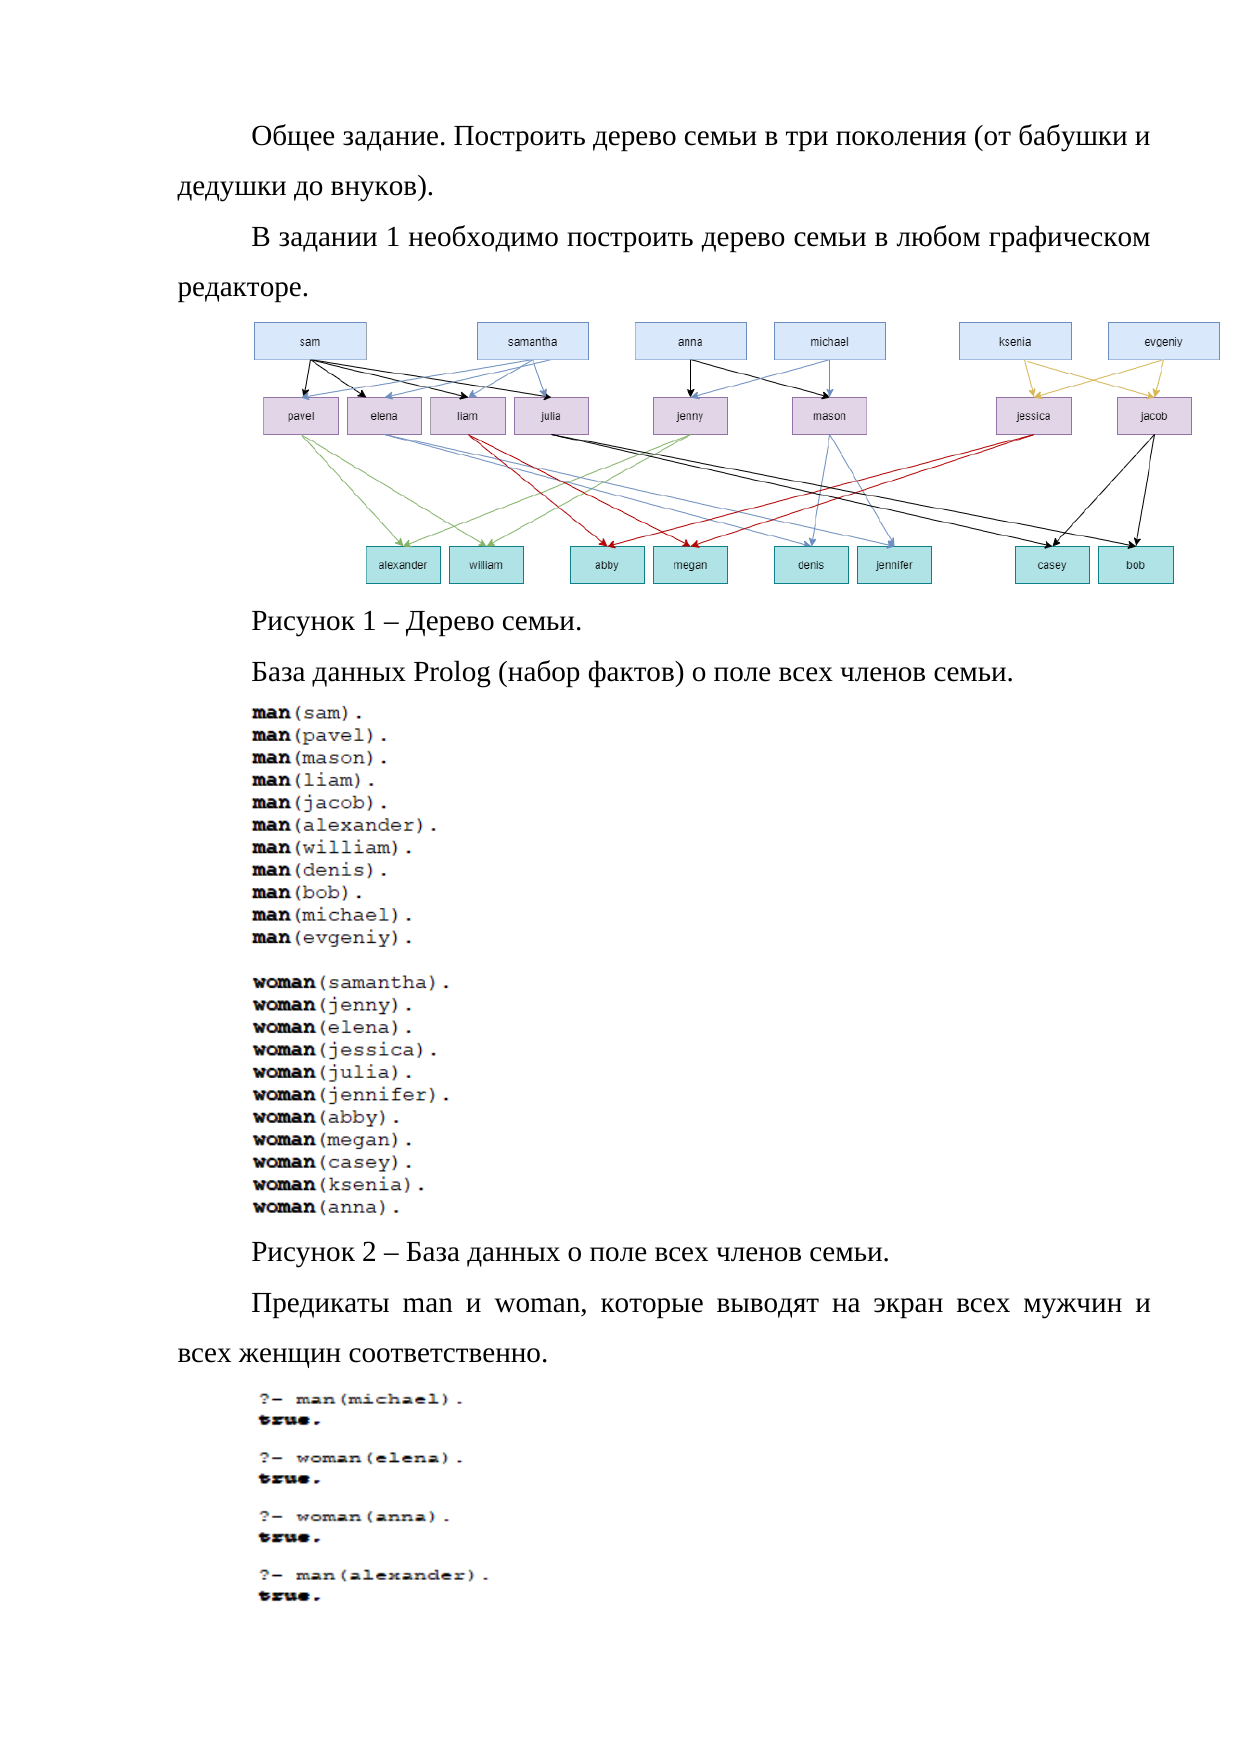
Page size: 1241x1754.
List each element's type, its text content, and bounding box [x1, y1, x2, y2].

picture [251, 1385, 504, 1609]
text База данных Prolog (набор фактов) о поле всех членов семьи. [177, 654, 1152, 687]
picture [251, 704, 471, 1221]
text Рисунок 2 – База данных о поле всех членов семьи. [177, 1234, 1152, 1268]
text В задании 1 необходимо построить дерево семьи в любом графическом редакторе. [177, 219, 1152, 303]
text Общее задание. Построить дерево семьи в три поколения (от бабушки и дедушки до внуков). [177, 118, 1152, 202]
text Предикаты man и woman, которые выводят на экран всех мужчин и всех женщин соответственно. [177, 1285, 1152, 1369]
text Рисунок 1 – Дерево семьи. [177, 603, 1152, 637]
picture [251, 319, 1226, 590]
